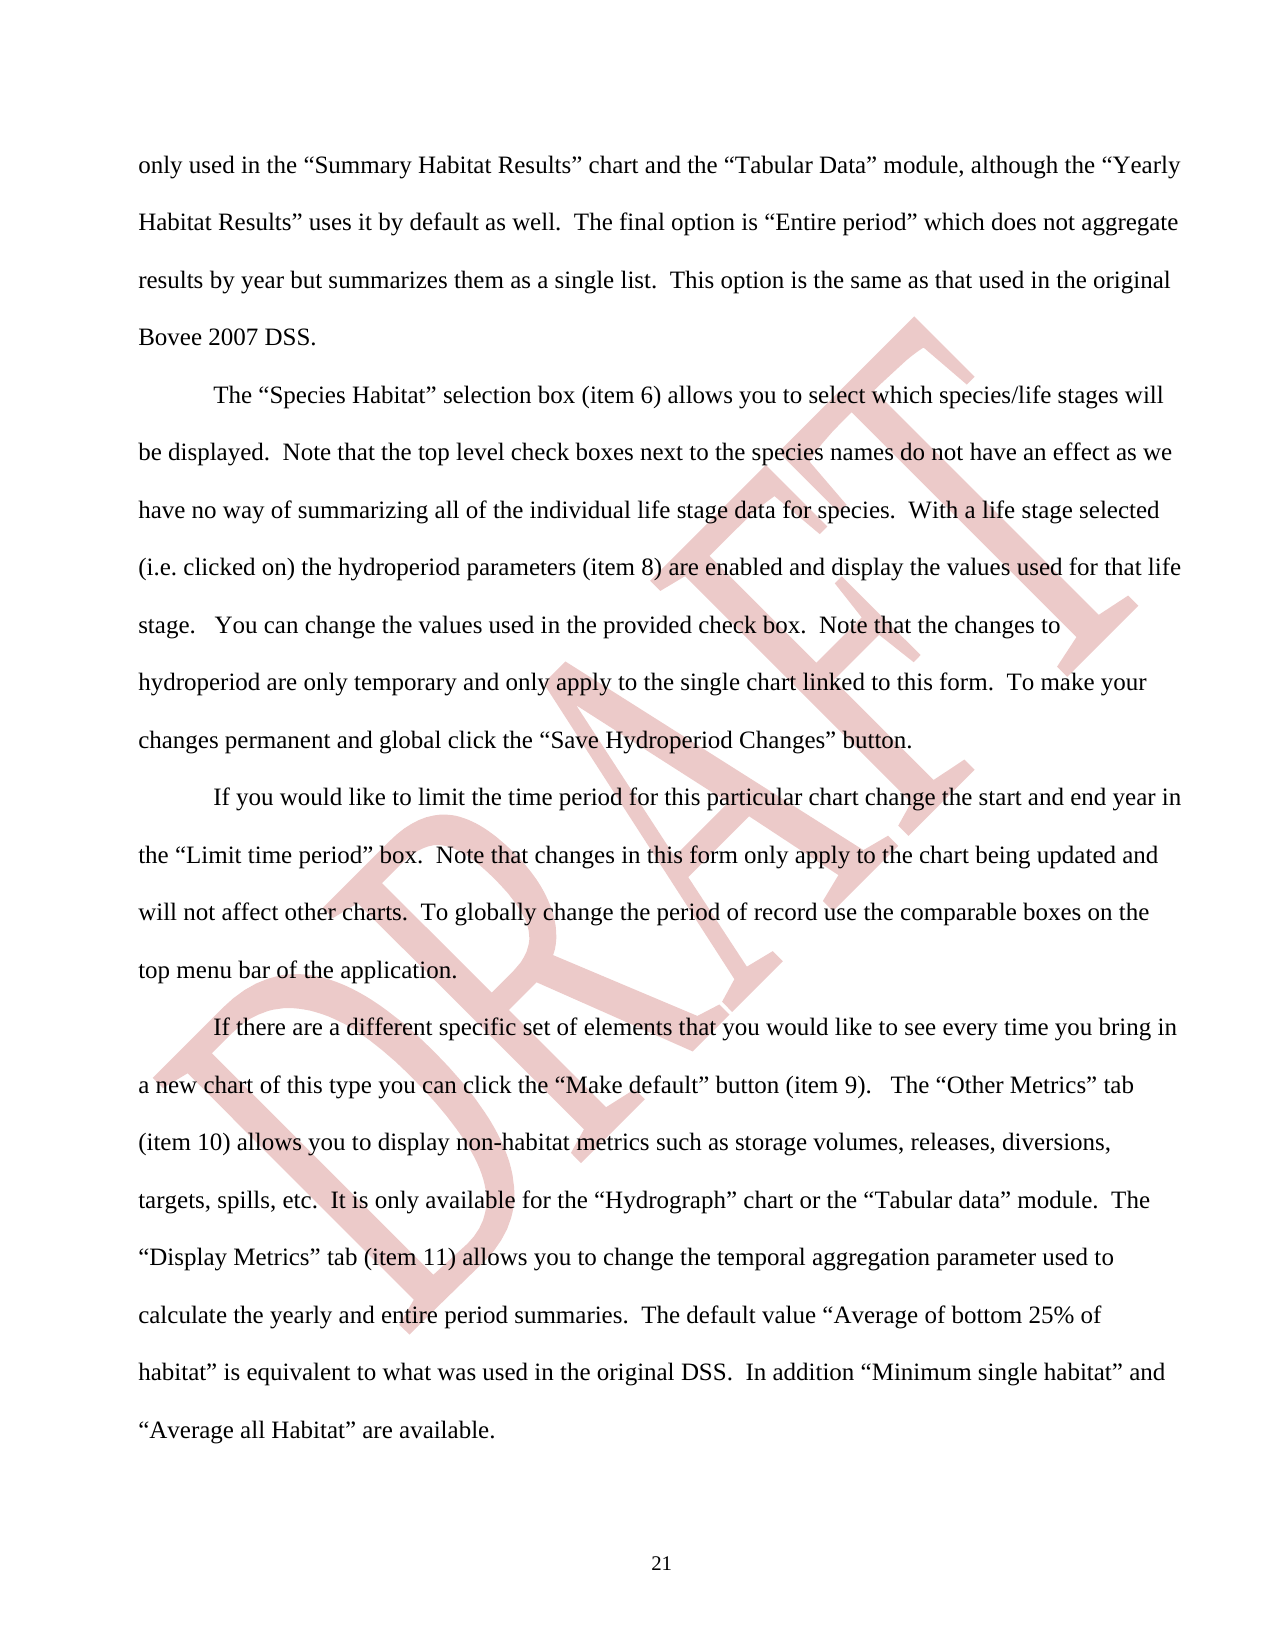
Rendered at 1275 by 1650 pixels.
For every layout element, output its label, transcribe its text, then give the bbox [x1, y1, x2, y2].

text If you would like to limit the time period for this particular chart change the start and end year in the “Limit time period” box. Note that changes in this form only apply to the chart being updated and will not affect other charts. To globally change the period of record use the comparable boxes on the top menu bar of the application. [138, 782, 1185, 984]
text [138, 150, 1185, 351]
text The “Species Habitat” selection box (item 6) allows you to select which species/life stages will be displayed. Note that the top level check boxes next to the species names do not have an effect as we have no way of summarizing all of the individual life stage data for species. With a life stage selected (i.e. clicked on) the hydroperiod parameters (item 8) are enabled and display the values used for that life stage. You can change the values used in the provided check box. Note that the changes to hydroperiod are only temporary and only apply to the single chart linked to this form. To make your changes permanent and global click the “Save Hydroperiod Changes” button. [138, 380, 1185, 754]
text If there are a different specific set of elements that you would like to see every time you bring in a new chart of this type you can click the “Make default” button (item 9). The “Other Metrics” tab (item 10) allows you to display non-habitat metrics such as storage volumes, releases, diversions, targets, spills, etc. It is only available for the “Hydrograph” chart or the “Tabular data” module. The “Display Metrics” tab (item 11) allows you to change the temporal aggregation parameter used to calculate the yearly and entire period summaries. The default value “Average of bottom 25% of habitat” is equivalent to what was used in the original DSS. In addition “Minimum single habitat” and “Average all Habitat” are available. [138, 1012, 1185, 1444]
